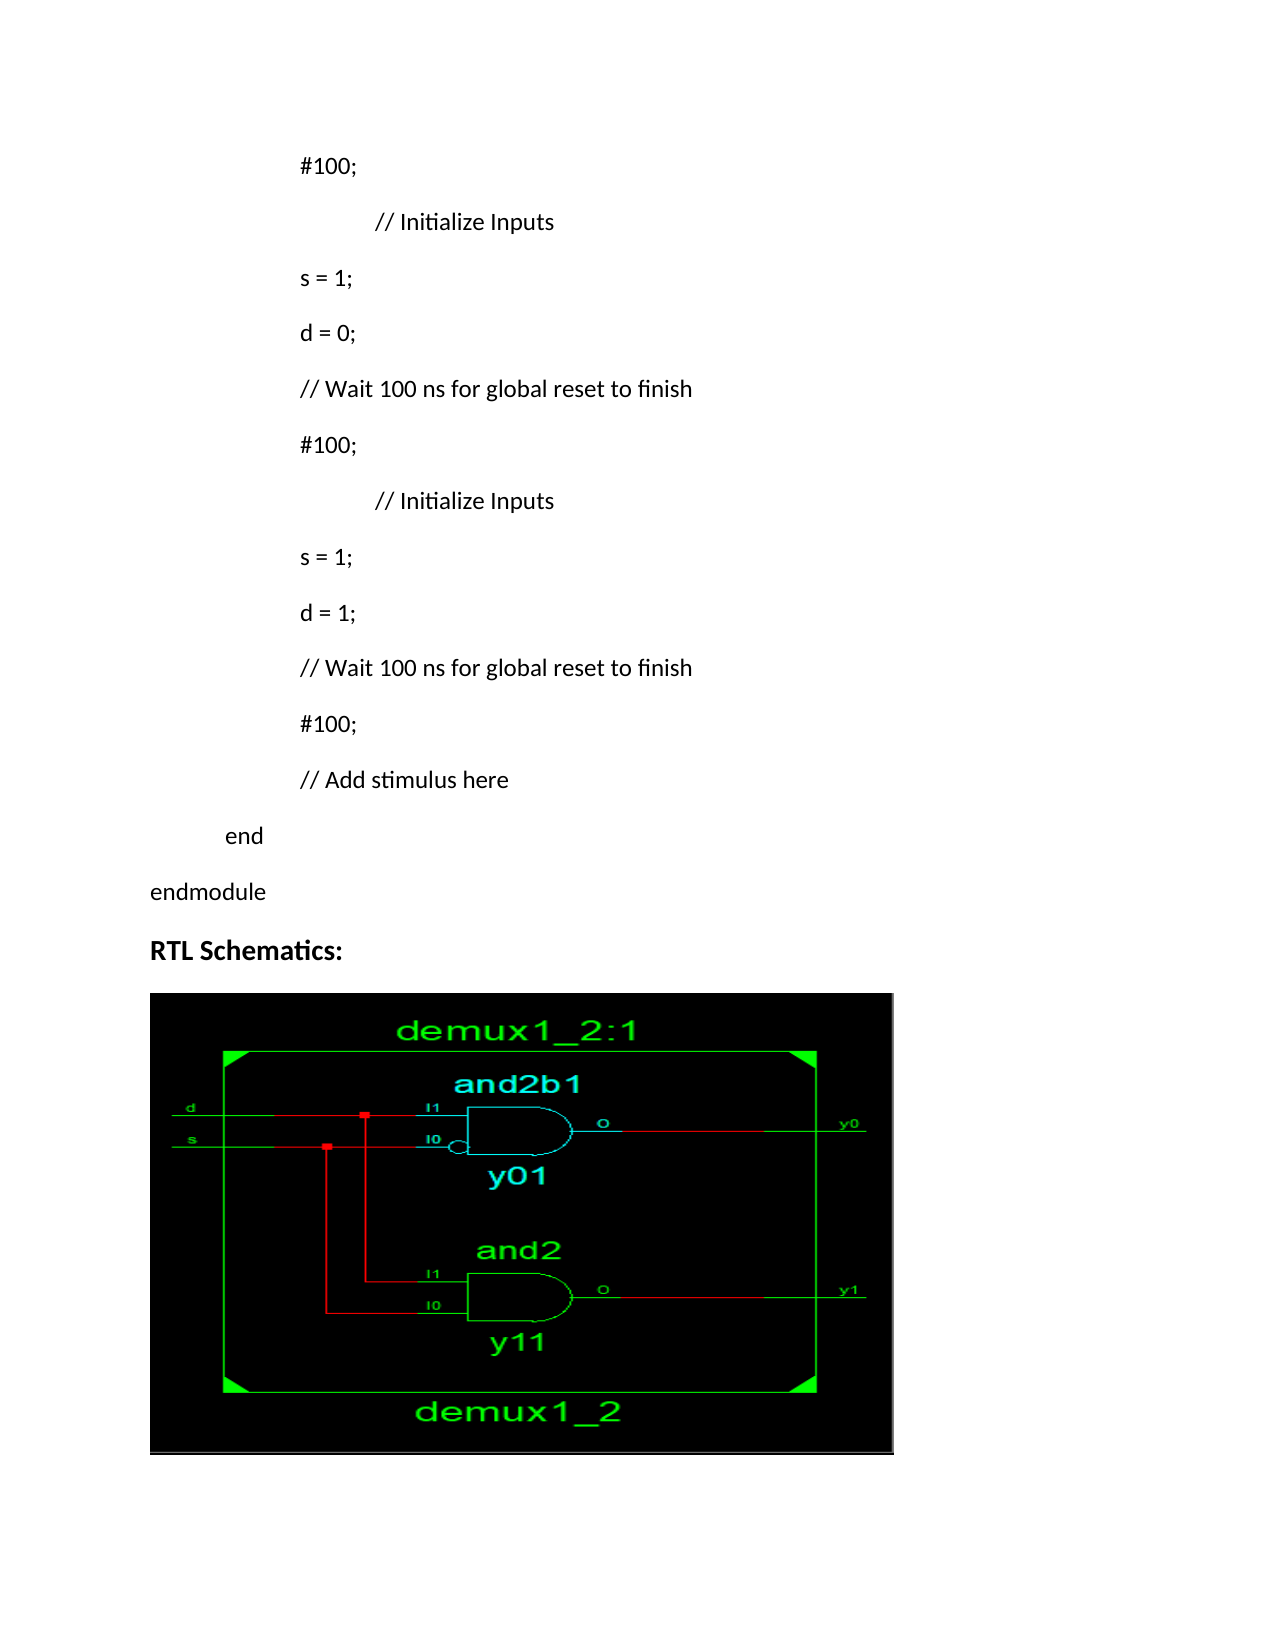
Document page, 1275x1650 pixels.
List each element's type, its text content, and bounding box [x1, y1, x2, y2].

text // Add stimulus here [150, 764, 1125, 795]
text #100; [150, 150, 1125, 181]
text end [150, 820, 1125, 851]
text d = 0; [150, 317, 1125, 348]
text #100; [150, 429, 1125, 460]
text // Initialize Inputs [150, 485, 1125, 516]
picture [150, 993, 894, 1455]
text s = 1; [150, 262, 1125, 292]
text RTL Schematics: [150, 932, 1125, 967]
text // Initialize Inputs [150, 206, 1125, 236]
text // Wait 100 ns for global reset to finish [150, 652, 1125, 683]
text d = 1; [150, 597, 1125, 627]
text s = 1; [150, 541, 1125, 571]
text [150, 373, 1125, 404]
text endmodule [150, 876, 1125, 906]
text #100; [150, 708, 1125, 739]
